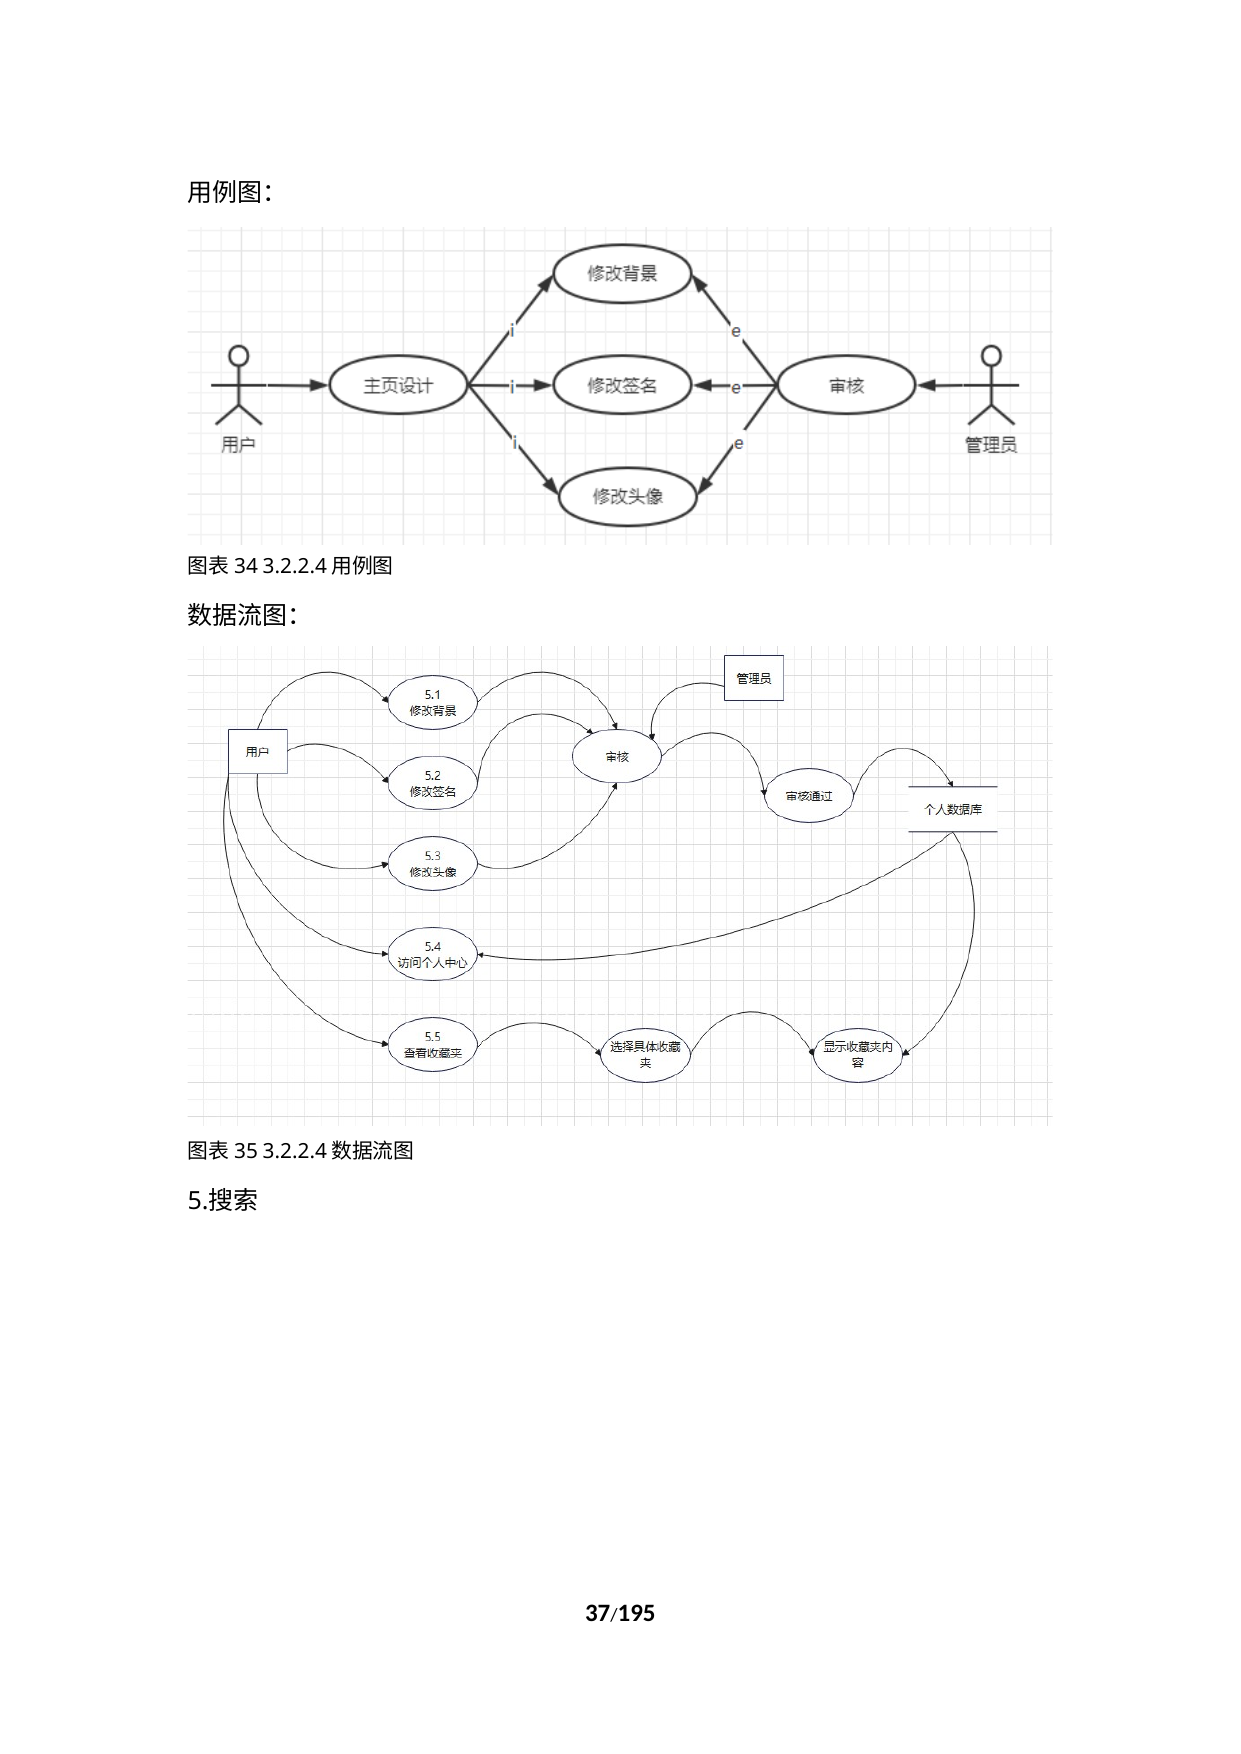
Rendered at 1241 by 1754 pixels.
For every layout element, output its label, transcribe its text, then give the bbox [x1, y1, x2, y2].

picture [187, 646, 1053, 1126]
text 5.搜索 [187, 1166, 1053, 1231]
text 图表 35 3.2.2.4数据流图 [187, 1133, 1053, 1166]
text 数据流图： [187, 581, 1053, 646]
text 用例图： [187, 158, 1053, 227]
text 图表 34 3.2.2.4用例图 [187, 548, 1053, 581]
